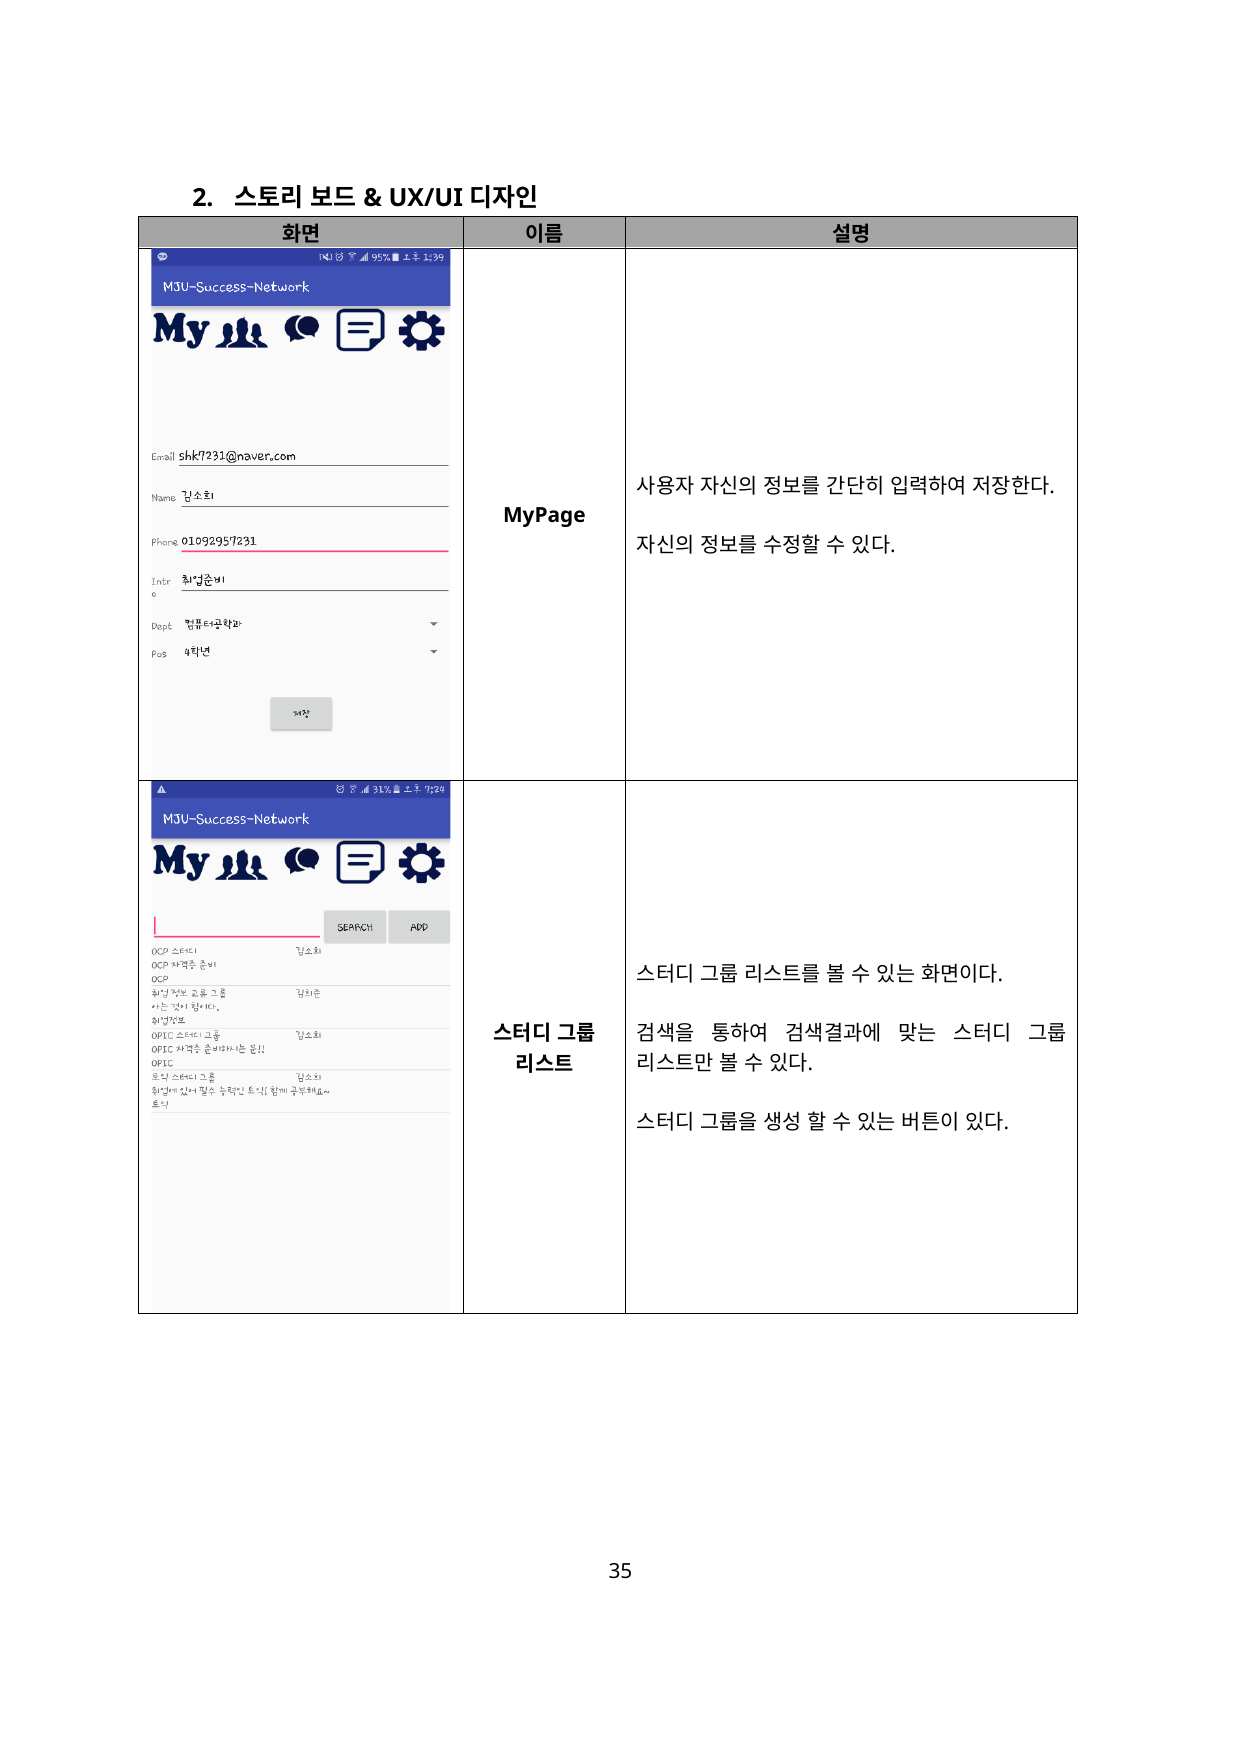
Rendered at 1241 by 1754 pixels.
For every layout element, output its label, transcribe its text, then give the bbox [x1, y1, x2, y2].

table_header 설명 [626, 217, 1077, 247]
picture [151, 781, 451, 1313]
table_header 이름 [464, 217, 625, 247]
table_cell 스터디 그룹 리스트를 볼 수 있는 화면이다. 검색을 통하여 검색결과에 맞는 스터디 그룹 리스트만 볼 수 있다. 스터디 그룹을 생성 할 수 있는 버튼이 있다. [626, 781, 1077, 1312]
table_cell 사용자 자신의 정보를 간단히 입력하여 저장한다. 자신의 정보를 수정할 수 있다. [626, 249, 1077, 780]
table_header 화면 [139, 217, 463, 247]
table_cell MyPage [464, 249, 625, 780]
table_cell [139, 249, 151, 780]
picture [151, 248, 451, 780]
text 스토리 보드 & UX/UI 디자인 [192, 177, 1090, 213]
table_cell [139, 781, 151, 1312]
table_cell [451, 249, 463, 780]
table_cell 스터디 그룹 리스트 [464, 781, 625, 1312]
table_cell [451, 781, 463, 1312]
